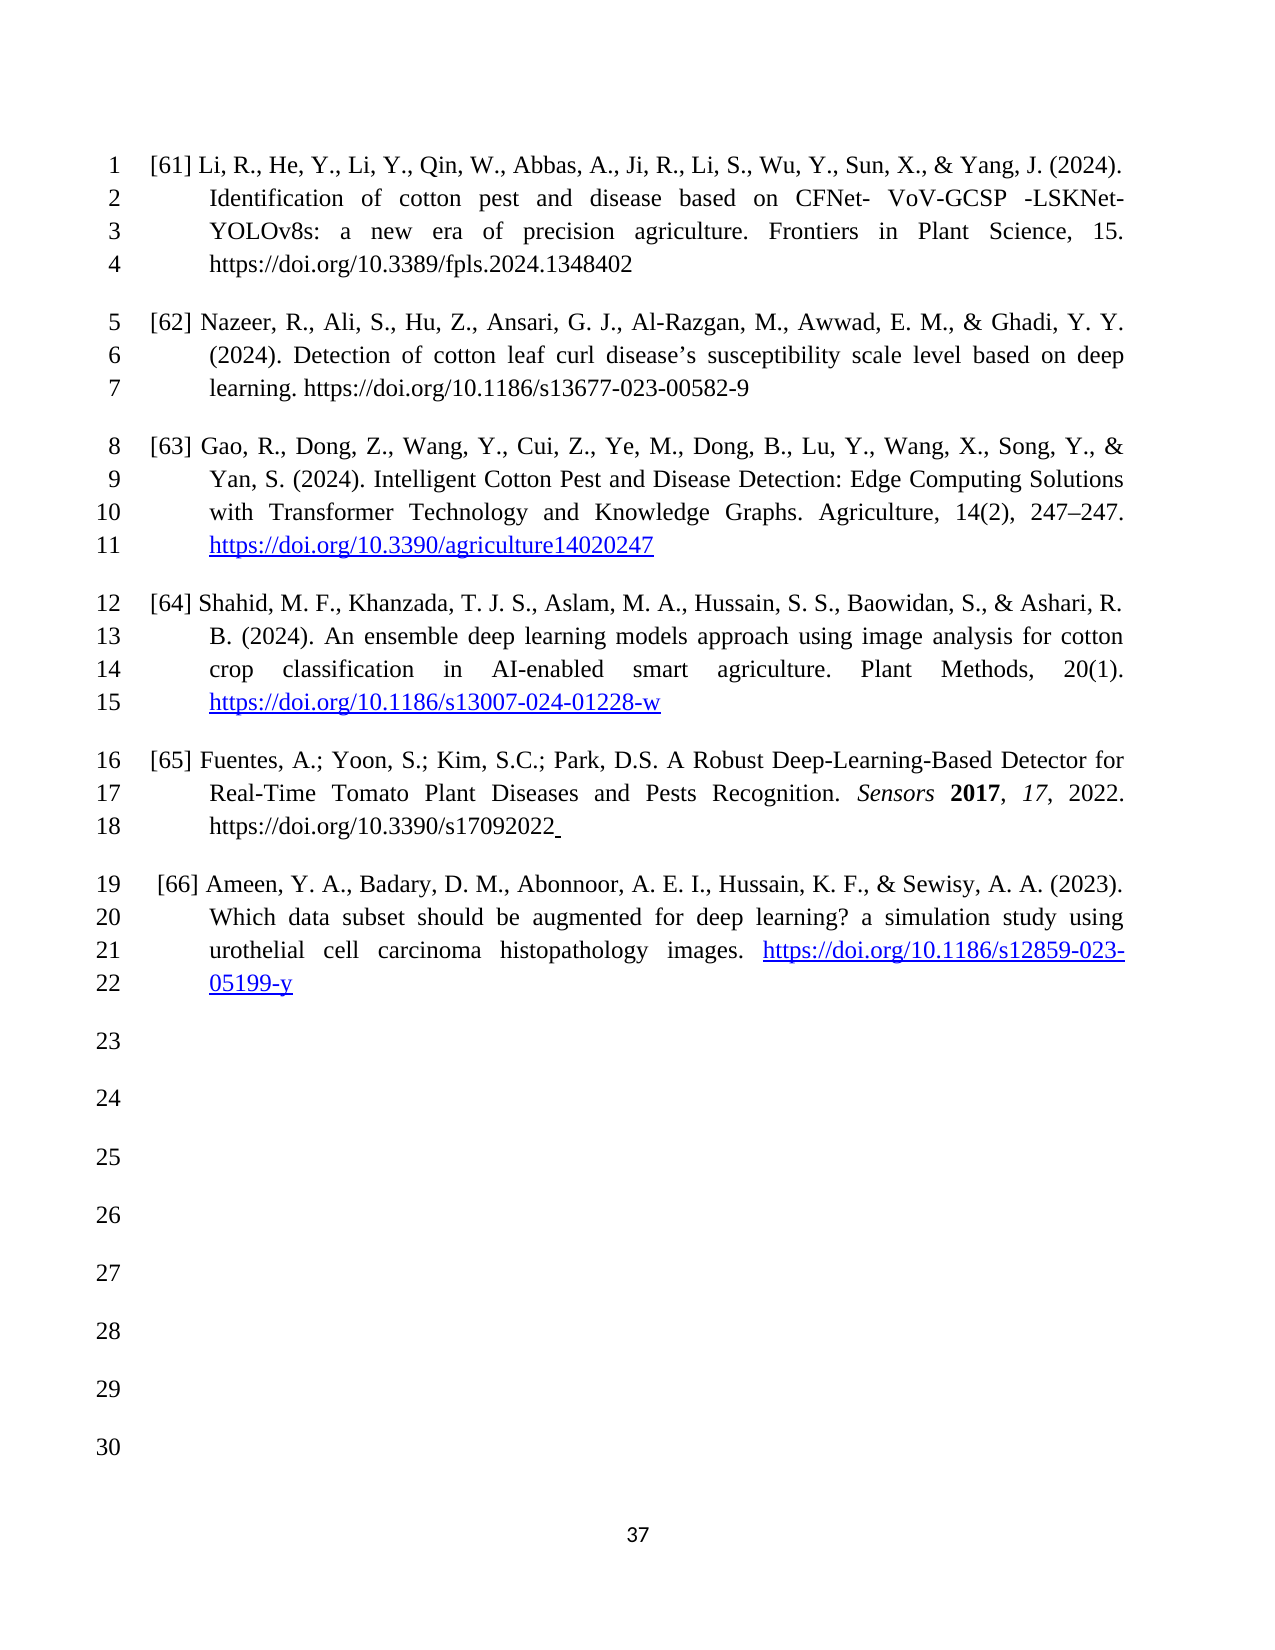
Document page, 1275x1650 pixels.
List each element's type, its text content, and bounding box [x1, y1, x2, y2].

text [63] Gao, R., Dong, Z., Wang, Y., Cui, Z., Ye, M., Dong, B., Lu, Y., Wang, X., Song, Y., & Yan, S. (2024). Intelligent Cotton Pest and Disease Detection: Edge Computing Solutions with Transformer Technology and Knowledge Graphs. Agriculture, 14(2), 247–247. https://doi.org/10.3390/agriculture14020247 [150, 431, 1125, 559]
text [64] Shahid, M. F., Khanzada, T. J. S., Aslam, M. A., Hussain, S. S., Baowidan, S., & Ashari, R. B. (2024). An ensemble deep learning models approach using image analysis for cotton crop classification in AI-enabled smart agriculture. Plant Methods, 20(1). https://doi.org/10.1186/s13007-024-01228-w [150, 588, 1125, 716]
text [61] Li, R., He, Y., Li, Y., Qin, W., Abbas, A., Ji, R., Li, S., Wu, Y., Sun, X., & Yang, J. (2024). Identification of cotton pest and disease based on CFNet- VoV-GCSP -LSKNet-YOLOv8s: a new era of precision agriculture. Frontiers in Plant Science, 15. https://doi.org/10.3389/fpls.2024.1348402 [150, 150, 1125, 278]
text [62] Nazeer, R., Ali, S., Hu, Z., Ansari, G. J., Al-Razgan, M., Awwad, E. M., & Ghadi, Y. Y. (2024). Detection of cotton leaf curl disease’s susceptibility scale level based on deep learning. https://doi.org/10.1186/s13677-023-00582-9 [150, 307, 1125, 402]
text [66] Ameen, Y. A., Badary, D. M., Abonnoor, A. E. I., Hussain, K. F., & Sewisy, A. A. (2023). Which data subset should be augmented for deep learning? a simulation study using urothelial cell carcinoma histopathology images. https://doi.org/10.1186/s12859-023-05199-y [150, 869, 1125, 997]
text [65] Fuentes, A.; Yoon, S.; Kim, S.C.; Park, D.S. A Robust Deep-Learning-Based Detector for Real-Time Tomato Plant Diseases and Pests Recognition. Sensors 2017, 17, 2022. https://doi.org/10.3390/s17092022 [150, 745, 1125, 840]
